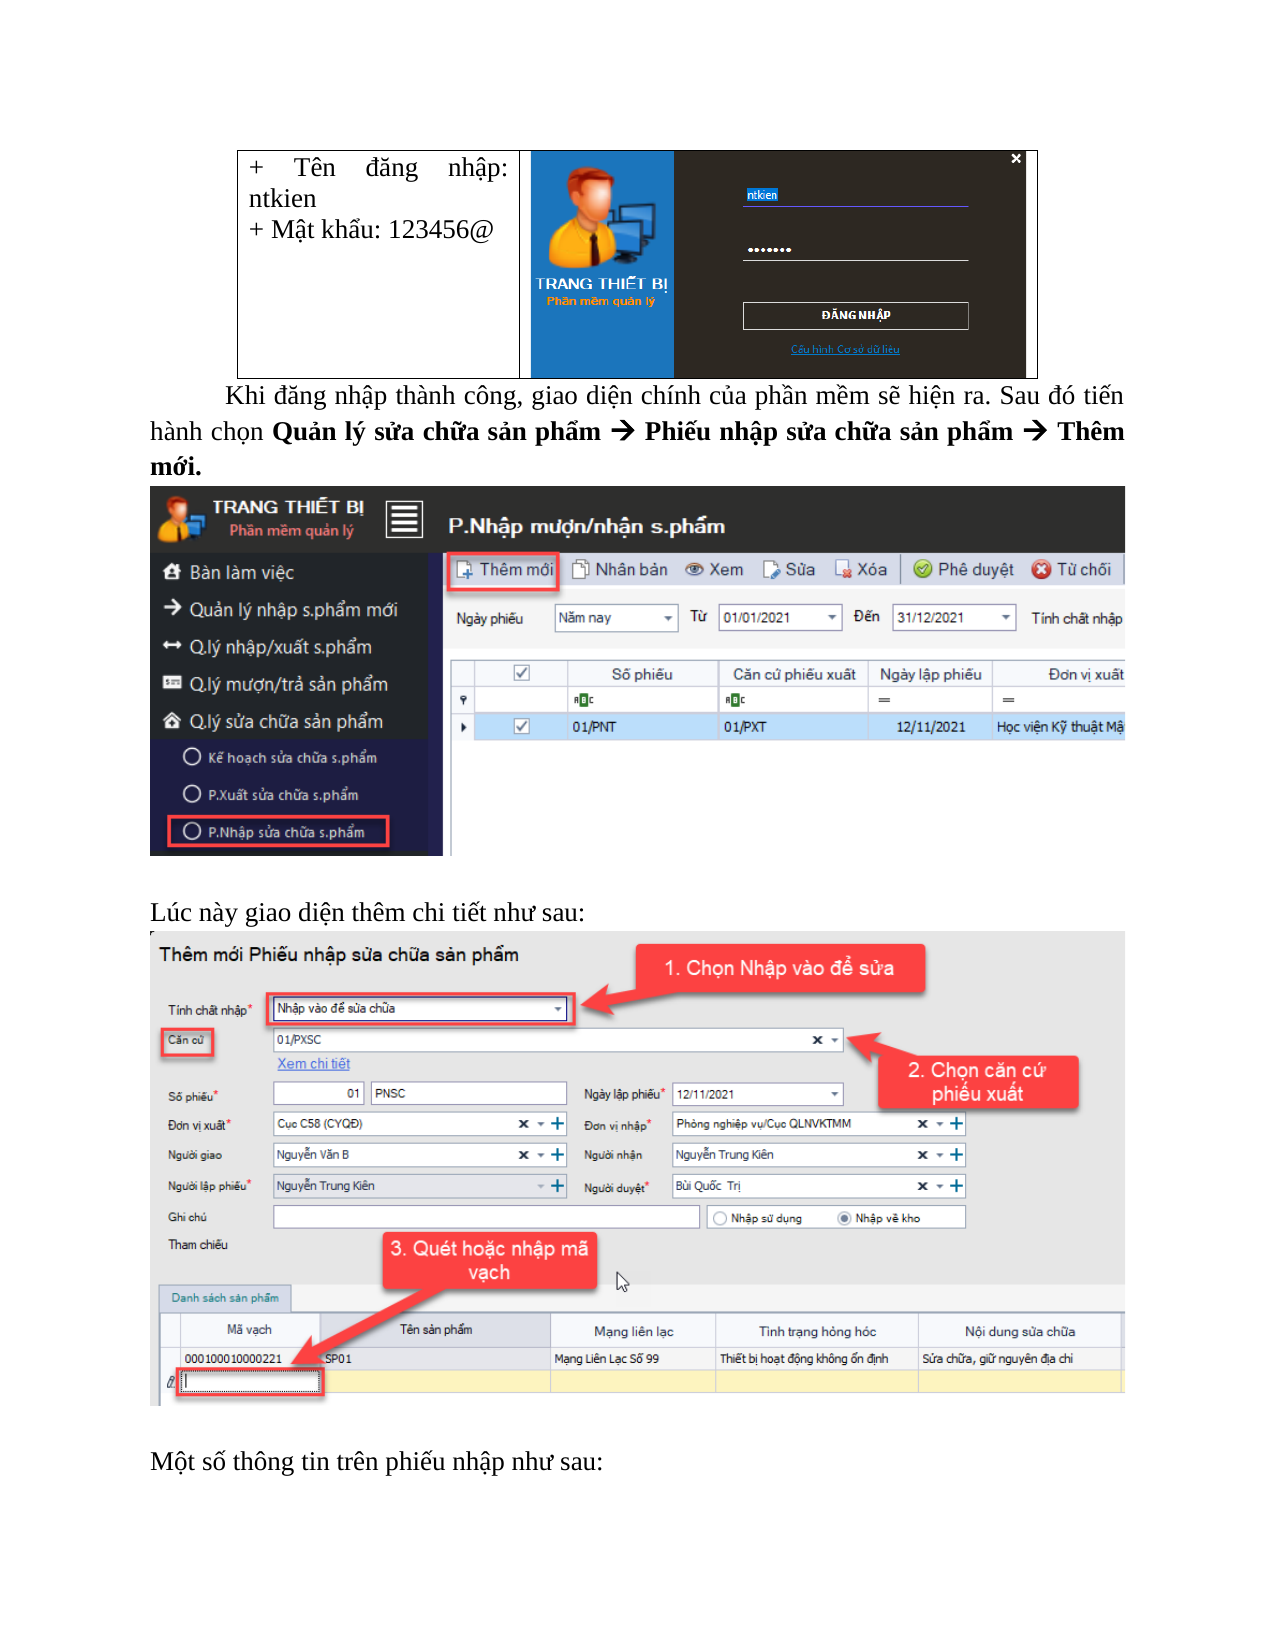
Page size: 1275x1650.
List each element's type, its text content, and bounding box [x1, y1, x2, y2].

text Khi đăng nhập thành công, giao diện chính của phần mềm sẽ hiện ra. Sau đó tiến hành chọn Quản lý sửa chữa sản phẩm Phiếu nhập sửa chữa sản phẩm Thêm mới. [150, 379, 1125, 482]
list Lúc này giao diện thêm chi tiết như sau: [150, 896, 1125, 927]
list Một số thông tin trên phiếu nhập như sau: [150, 1445, 1125, 1476]
table_header [1027, 151, 1037, 378]
table_header + Tên đăng nhập: ntkien + Mật khẩu: 123456@ [238, 151, 519, 378]
picture [530, 151, 1027, 378]
picture [150, 486, 1125, 856]
picture [150, 931, 1125, 1406]
table_header [520, 151, 530, 378]
